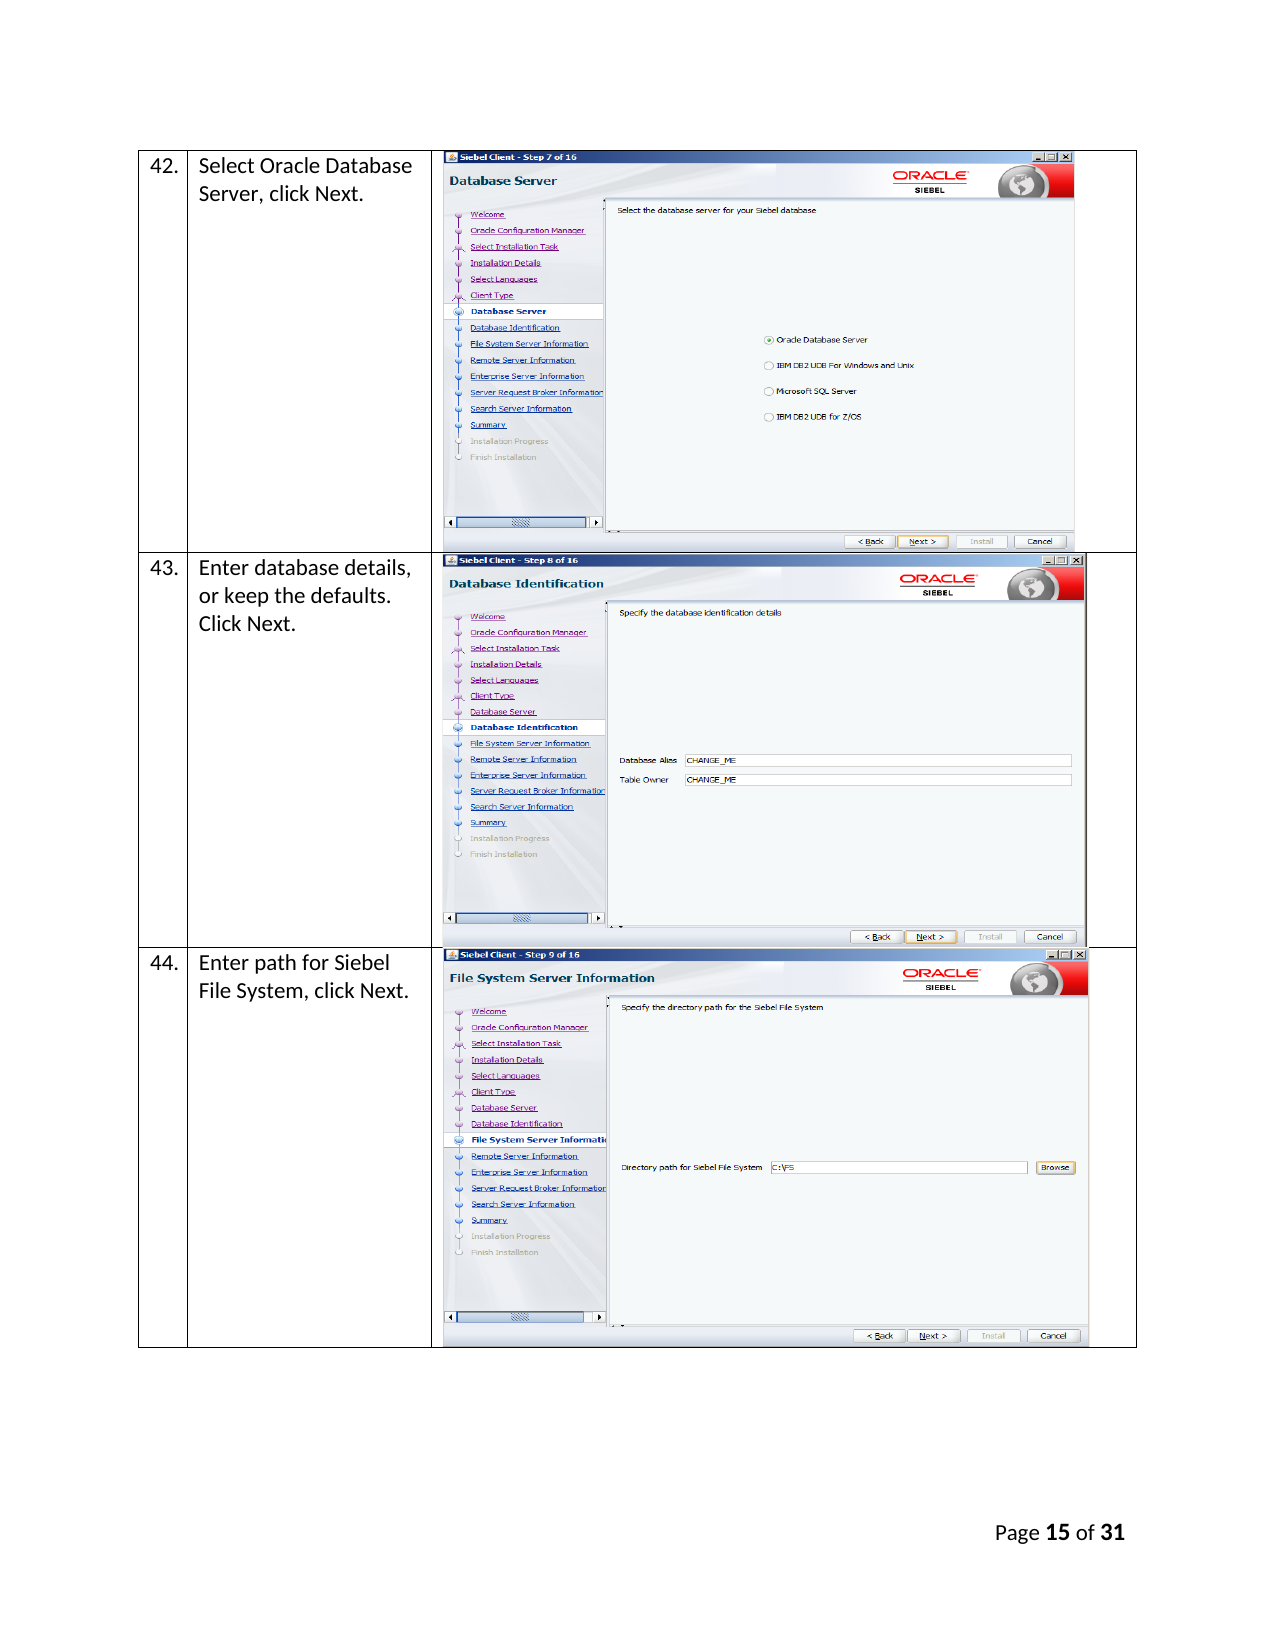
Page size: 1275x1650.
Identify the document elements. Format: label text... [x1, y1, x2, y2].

table_cell Enter database details, or keep the defaults. Click Next. [188, 553, 431, 947]
table_cell [139, 948, 187, 1347]
table_cell [139, 553, 187, 947]
table_cell [432, 151, 442, 552]
table_cell [432, 553, 442, 947]
picture [442, 553, 1090, 1347]
picture [442, 151, 1075, 552]
table_cell Select Oracle Database Server, click Next. [188, 151, 431, 552]
table_cell [1125, 553, 1136, 947]
table_cell Enter path for Siebel File System, click Next. [188, 948, 431, 1347]
table_cell [1125, 151, 1136, 552]
table_cell [1125, 948, 1136, 1347]
table_cell [139, 151, 187, 552]
table_cell [432, 948, 442, 1347]
